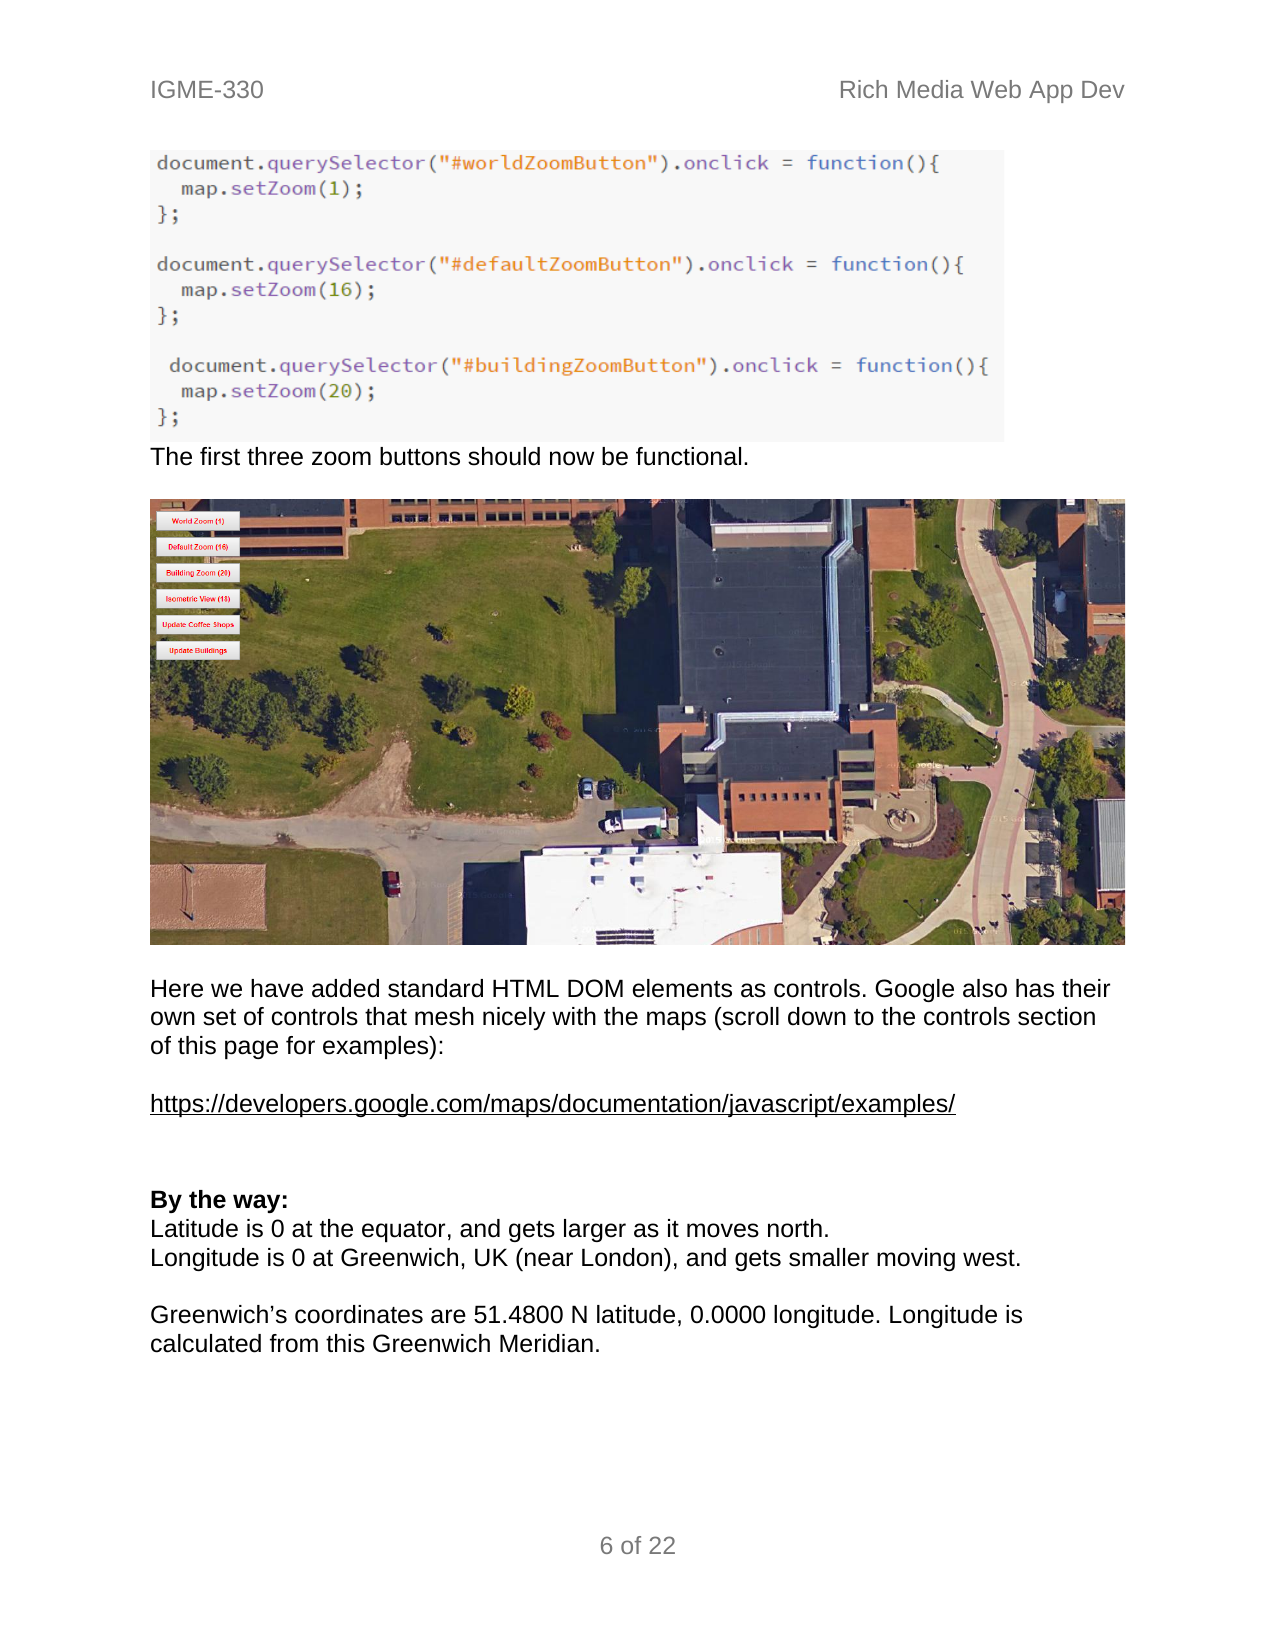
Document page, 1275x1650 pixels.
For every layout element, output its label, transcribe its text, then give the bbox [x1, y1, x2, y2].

picture [150, 499, 1125, 945]
text The first three zoom buttons should now be functional. [150, 442, 1125, 470]
text By the way: [150, 1186, 1125, 1214]
text Latitude is 0 at the equator, and gets larger as it moves north. [150, 1214, 1125, 1243]
text Longitude is 0 at Greenwich, UK (near London), and gets smaller moving west. [150, 1243, 1125, 1272]
text Greenwich’s coordinates are 51.4800 N latitude, 0.0000 longitude. Longitude is calculated from this Greenwich Meridian. [150, 1301, 1125, 1358]
text Here we have added standard HTML DOM elements as controls. Google also has their own set of controls that mesh nicely with the maps (scroll down to the controls section of this page for examples): [150, 974, 1125, 1060]
picture [150, 150, 1005, 442]
text https://developers.google.com/maps/documentation/javascript/examples/ [150, 1089, 1125, 1117]
